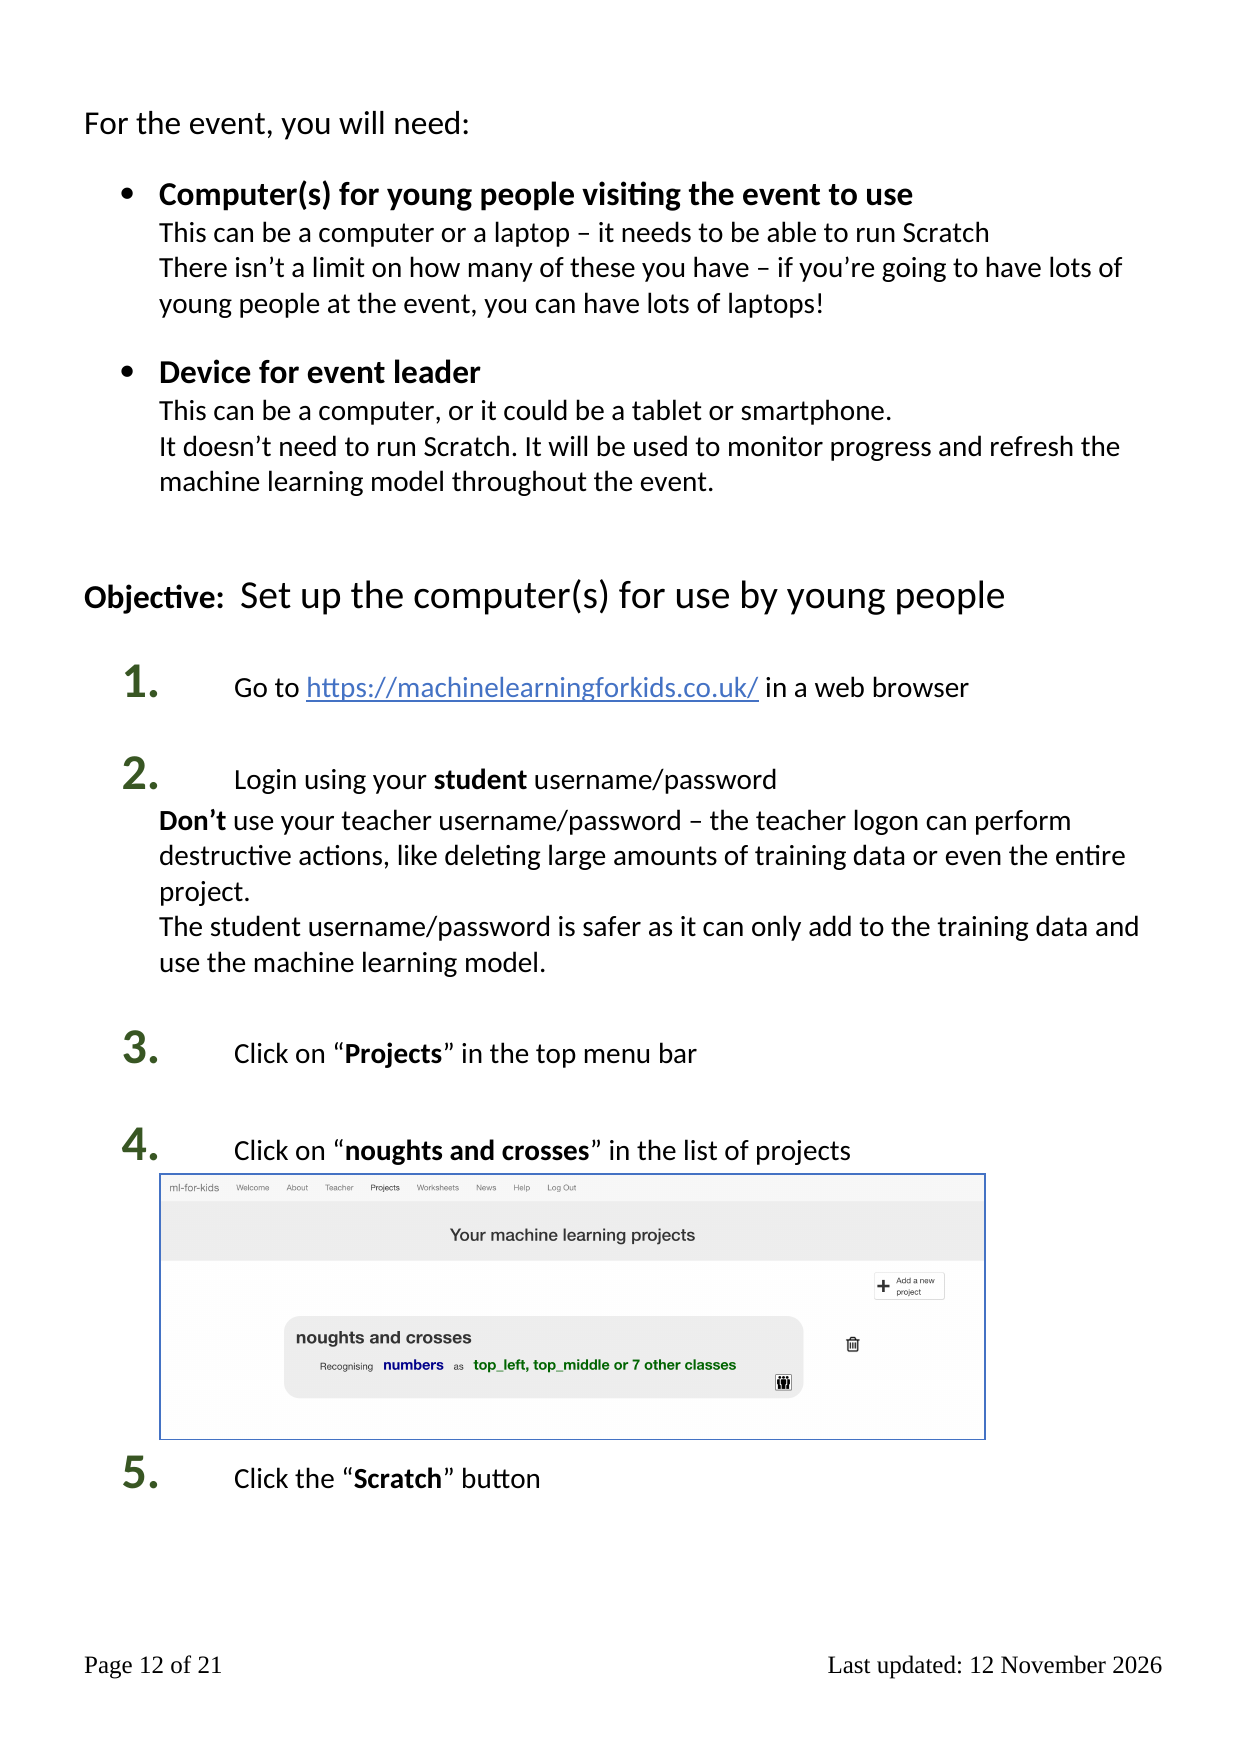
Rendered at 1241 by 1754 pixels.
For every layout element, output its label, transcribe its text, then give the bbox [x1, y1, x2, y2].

list Go to https://machinelearningforkids.co.uk/ in a web browser [121, 649, 1164, 741]
list Computer(s) for young people visiting the event to use This can be a computer or a laptop – it needs to be able to run Scratch There isn’t a limit on how many of these you have – if you’re going to have lots of young people at the event, you can have lots of laptops! [121, 173, 1164, 351]
list Login using your student username/password Don’t use your teacher username/password – the teacher logon can perform destructive actions, like deleting large amounts of training data or even the entire project. The student username/password is safer as it can only add to the training data and use the machine learning model. [121, 741, 1164, 980]
list Device for event leader This can be a computer, or it could be a tablet or smartphone. It doesn’t need to run Scratch. It will be used to monitor progress and refresh the machine learning model throughout the event. [121, 351, 1164, 499]
list Click the “Scratch” button [121, 1440, 1164, 1501]
text For the event, you will need: [84, 102, 1164, 173]
picture [161, 1175, 984, 1439]
text Objective: Set up the computer(s) for use by young people [84, 570, 1164, 649]
list Click on “Projects” in the top menu bar [121, 1015, 1164, 1076]
